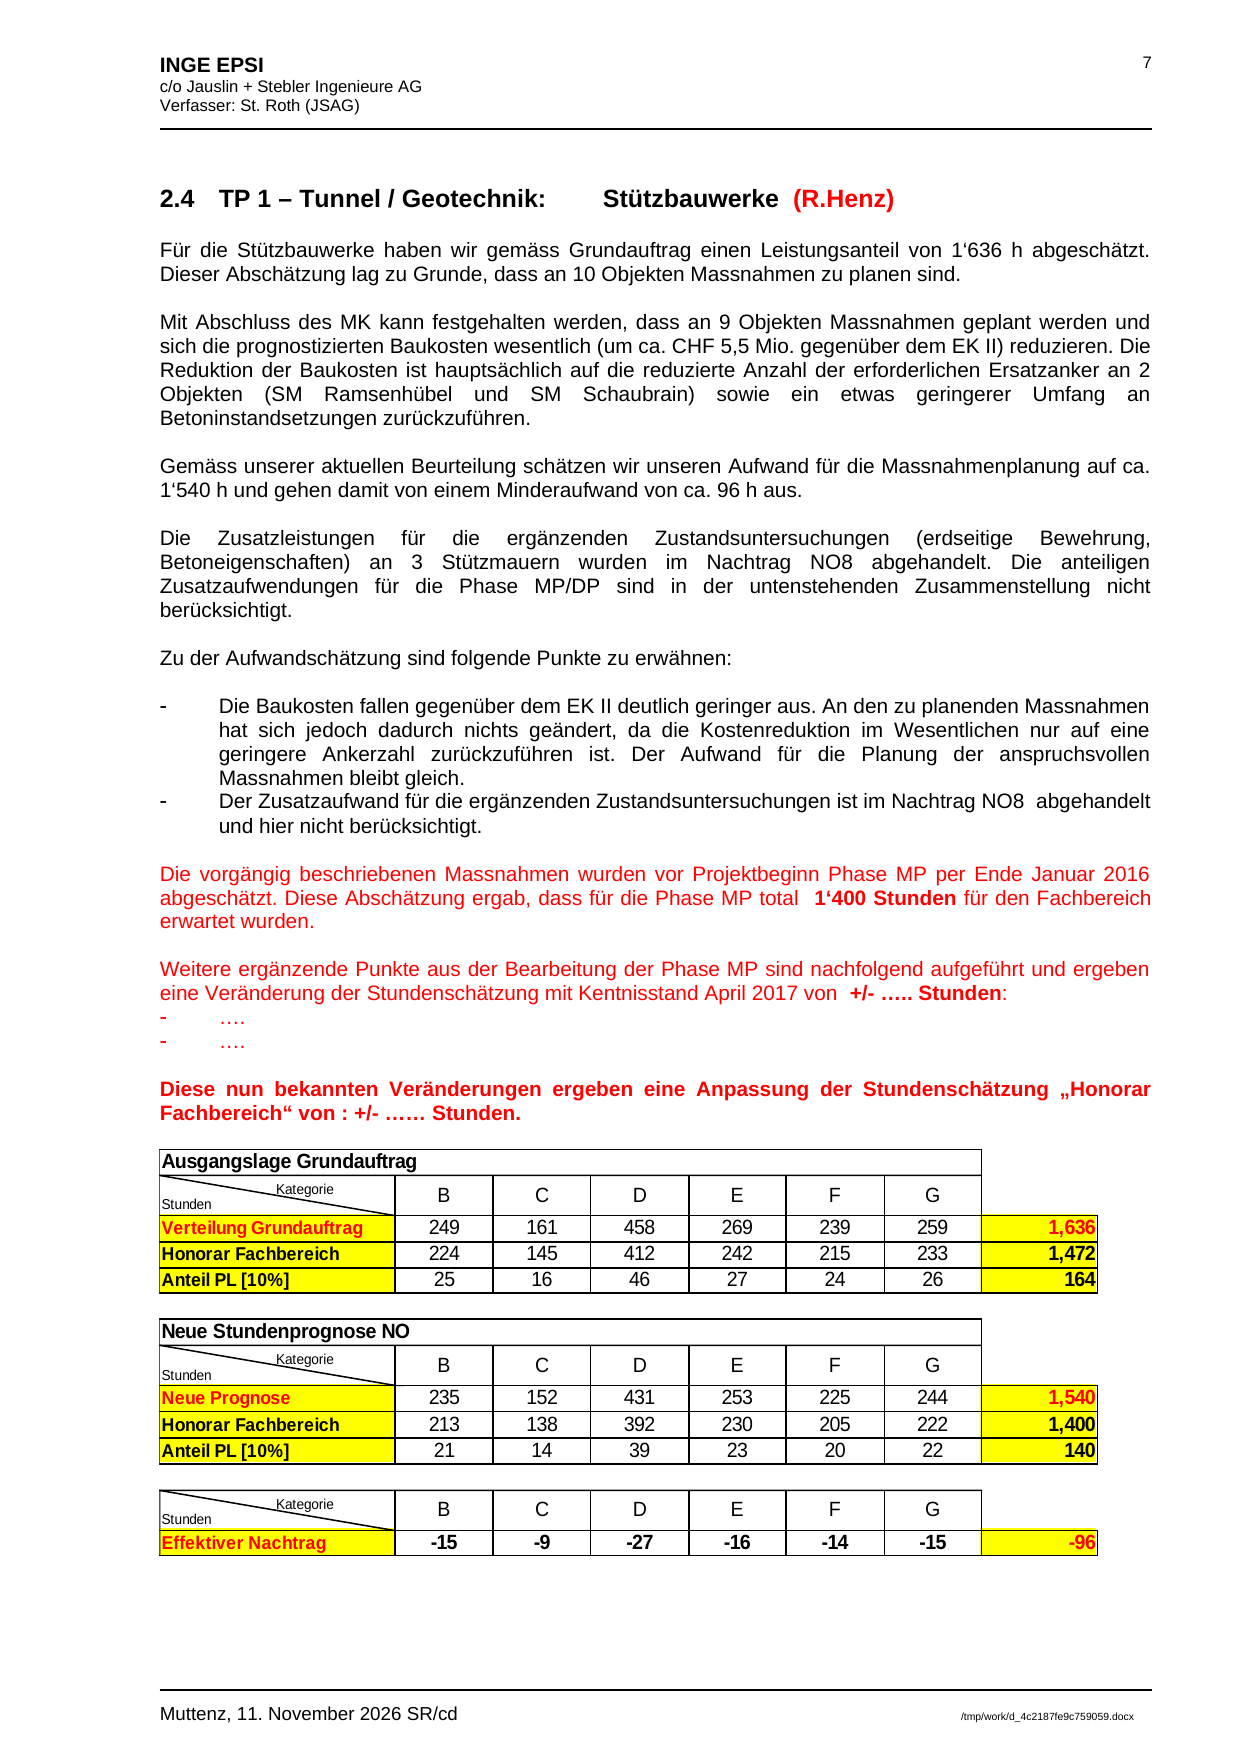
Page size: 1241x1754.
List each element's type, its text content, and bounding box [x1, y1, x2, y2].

text Die vorgängig beschriebenen Massnahmen wurden vor Projektbeginn Phase MP per Ende Januar 2016 abgeschätzt. Diese Abschätzung ergab, dass für die Phase MP total 1‘400 Stunden für den Fachbereich erwartet wurden. [159, 861, 1152, 933]
text Gemäss unserer aktuellen Beurteilung schätzen wir unseren Aufwand für die Massnahmenplanung auf ca. 1‘540 h und gehen damit von einem Minderaufwand von ca. 96 h aus. [159, 454, 1152, 502]
list Der Zusatzaufwand für die ergänzenden Zustandsuntersuchungen ist im Nachtrag NO8 abgehandelt und hier nicht berücksichtigt. [159, 789, 1152, 837]
list …. [159, 1029, 1152, 1053]
list …. [159, 1005, 1152, 1029]
text Die Zusatzleistungen für die ergänzenden Zustandsuntersuchungen (erdseitige Bewehrung, Betoneigenschaften) an 3 Stützmauern wurden im Nachtrag NO8 abgehandelt. Die anteiligen Zusatzaufwendungen für die Phase MP/DP sind in der untenstehenden Zusammenstellung nicht berücksichtigt. [159, 526, 1152, 622]
text Diese nun bekannten Veränderungen ergeben eine Anpassung der Stundenschätzung „Honorar Fachbereich“ von : +/- …… Stunden. [159, 1077, 1152, 1125]
text Weitere ergänzende Punkte aus der Bearbeitung der Phase MP sind nachfolgend aufgeführt und ergeben eine Veränderung der Stundenschätzung mit Kentnisstand April 2017 von +/- ….. Stunden: [159, 957, 1152, 1005]
text Für die Stützbauwerke haben wir gemäss Grundauftrag einen Leistungsanteil von 1‘636 h abgeschätzt. Dieser Abschätzung lag zu Grunde, dass an 10 Objekten Massnahmen zu planen sind. [159, 238, 1152, 286]
list Die Baukosten fallen gegenüber dem EK II deutlich geringer aus. An den zu planenden Massnahmen hat sich jedoch dadurch nichts geändert, da die Kostenreduktion im Wesentlichen nur auf eine geringere Ankerzahl zurückzuführen ist. Der Aufwand für die Planung der anspruchsvollen Massnahmen bleibt gleich. [159, 693, 1152, 789]
subtitle TP 1 – Tunnel / Geotechnik: Stützbauwerke (R.Henz) [159, 184, 1152, 213]
text Zu der Aufwandschätzung sind folgende Punkte zu erwähnen: [159, 646, 1152, 669]
text Mit Abschluss des MK kann festgehalten werden, dass an 9 Objekten Massnahmen geplant werden und sich die prognostizierten Baukosten wesentlich (um ca. CHF 5,5 Mio. gegenüber dem EK II) reduzieren. Die Reduktion der Baukosten ist hauptsächlich auf die reduzierte Anzahl der erforderlichen Ersatzanker an 2 Objekten (SM Ramsenhübel und SM Schaubrain) sowie ein etwas geringerer Umfang an Betoninstandsetzungen zurückzuführen. [159, 310, 1152, 430]
